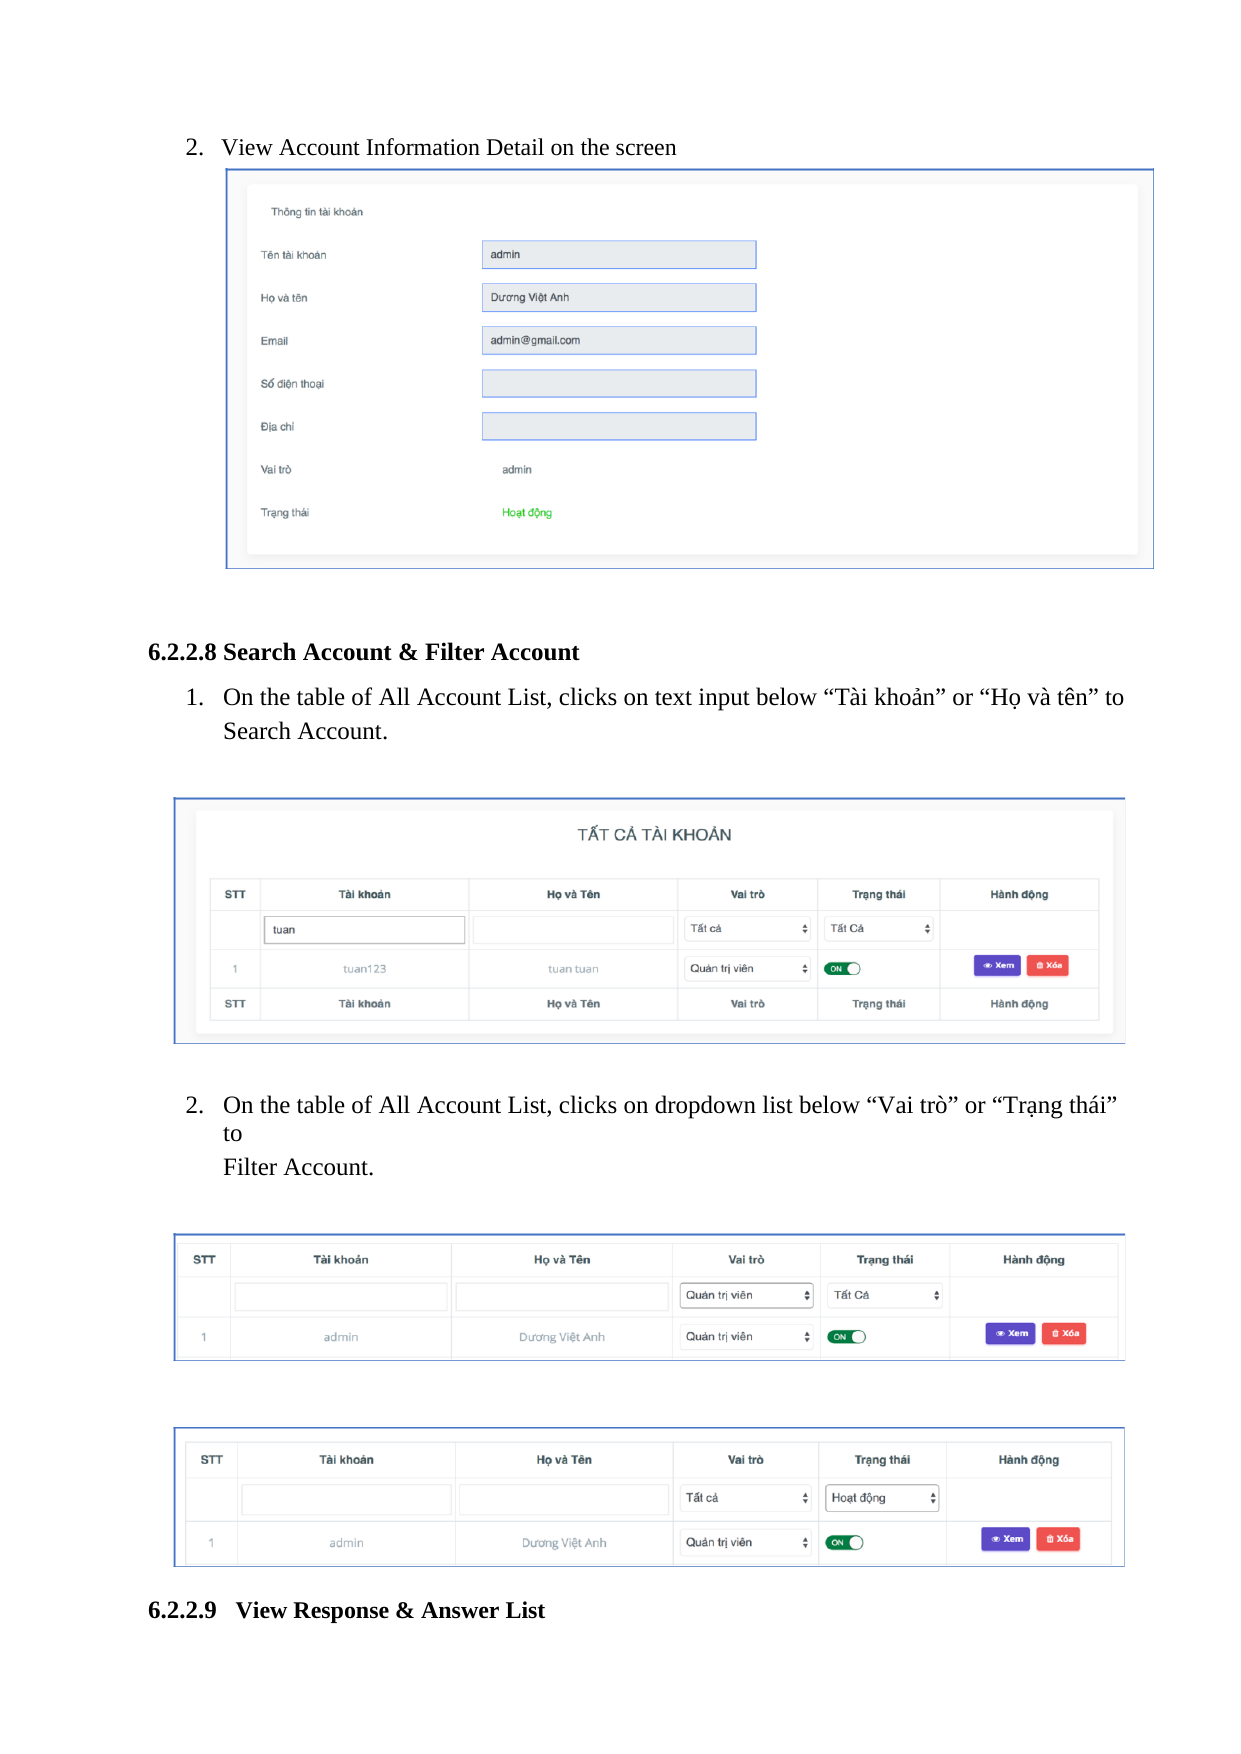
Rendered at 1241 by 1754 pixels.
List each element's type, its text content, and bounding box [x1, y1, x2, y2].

picture [225, 168, 1154, 569]
picture [173, 1427, 1125, 1567]
text Filter Account. [223, 1152, 1143, 1181]
picture [173, 797, 1125, 1044]
text Search Account. [223, 716, 1143, 744]
text 6.2.2.9 View Response & Answer List [148, 1595, 1143, 1624]
text 2. View Account Information Detail on the screen [185, 132, 1143, 160]
picture [173, 1233, 1125, 1361]
list On the table of All Account List, clicks on text input below “Tài khoản” or “Họ và tên” to [185, 682, 1143, 711]
text 6.2.2.8 Search Account & Filter Account [148, 637, 1143, 666]
list On the table of All Account List, clicks on dropdown list below “Vai trò” or “Trạng thái” to [185, 1090, 1143, 1147]
